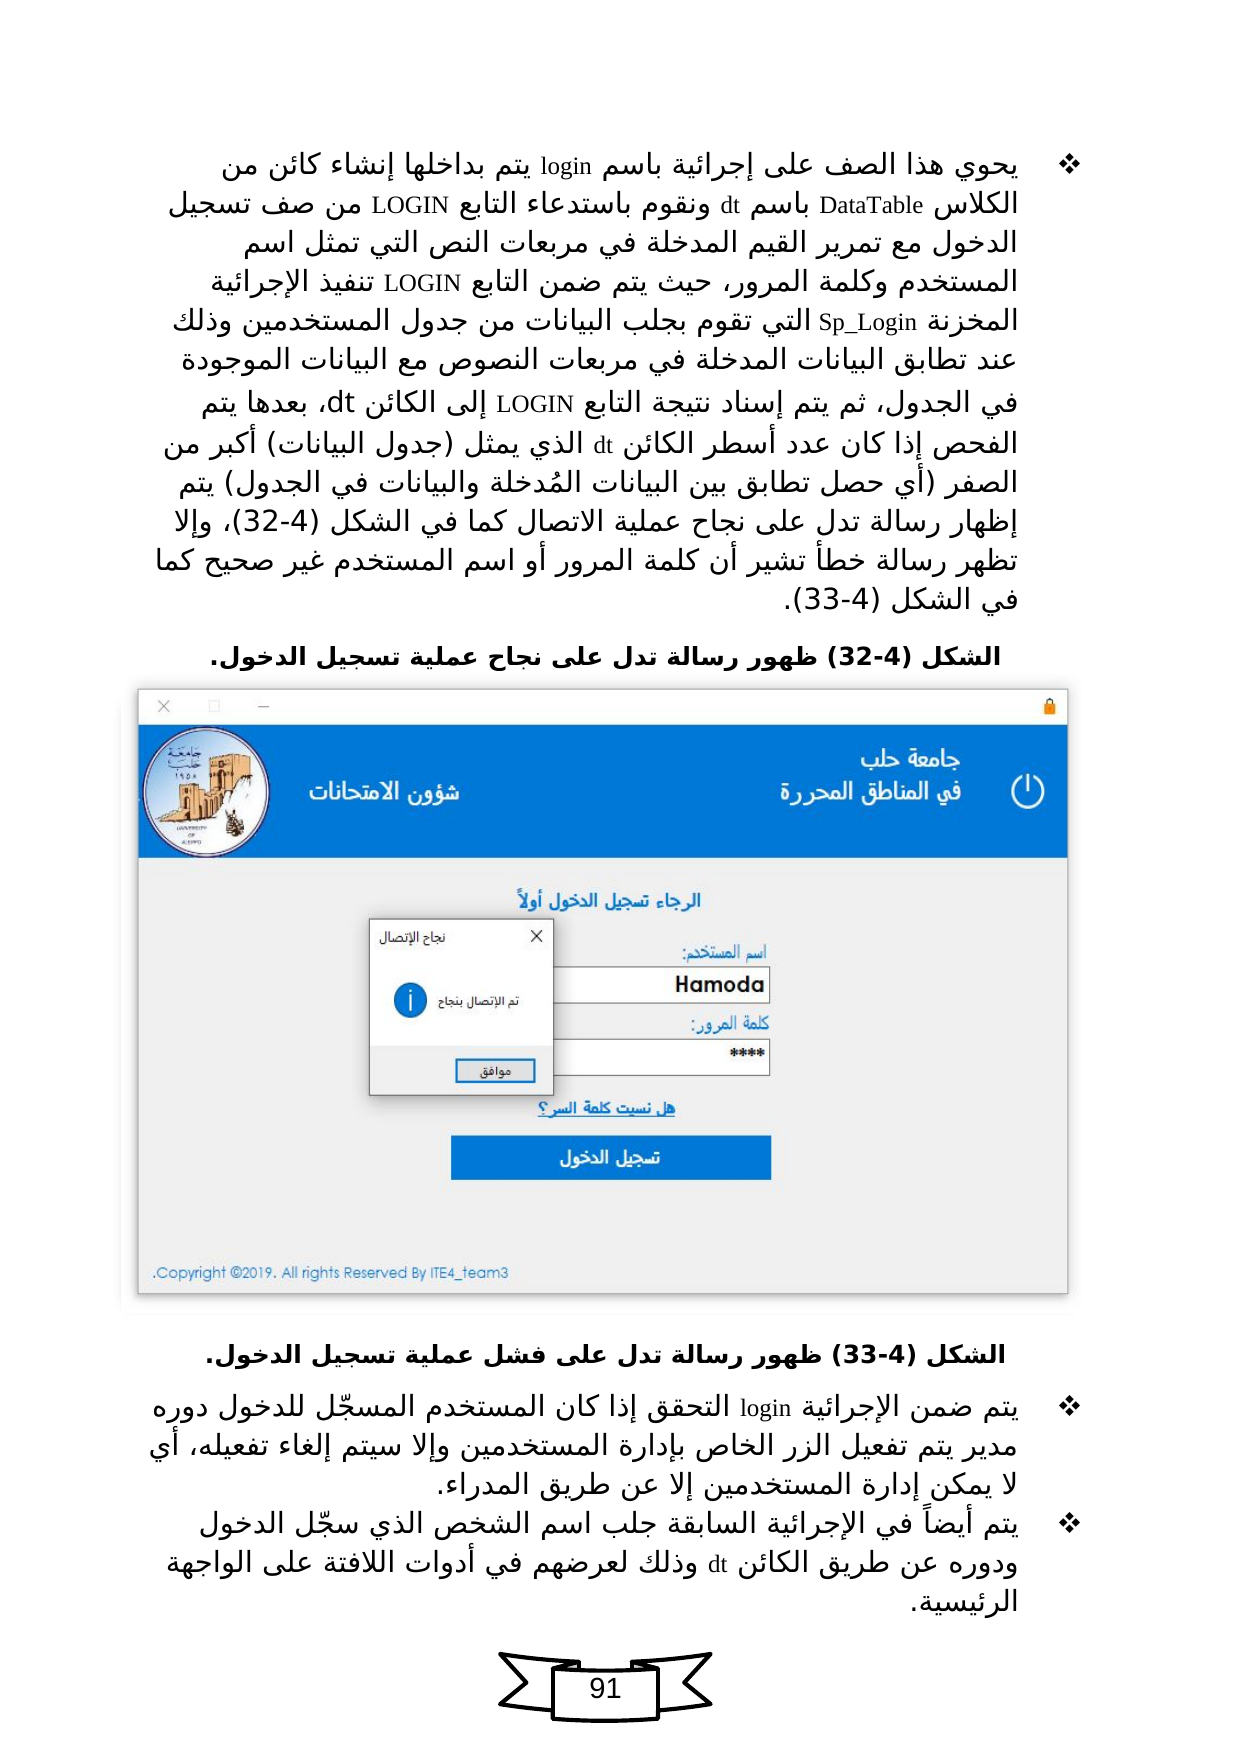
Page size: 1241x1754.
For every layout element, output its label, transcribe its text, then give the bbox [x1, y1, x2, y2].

list يتم أيضاً في الإجرائية السابقة جلب اسم الشخص الذي سجّل الدخول ودوره عن طريق الكائن dt وذلك لعرضهم في أدوات اللافتة على الواجهة الرئيسية. [148, 1507, 1056, 1618]
list يحوي هذا الصف على إجرائية باسم login يتم بداخلها إنشاء كائن من الكلاس DataTable باسم dt ونقوم باستدعاء التابع LOGIN من صف تسجيل الدخول مع تمرير القيم المدخلة في مربعات النص التي تمثل اسم المستخدم وكلمة المرور، حيث يتم ضمن التابع LOGIN تنفيذ الإجرائية المخزنة Sp_Login التي تقوم بجلب البيانات من جدول المستخدمين وذلك عند تطابق البيانات المدخلة في مربعات النصوص مع البيانات الموجودة في الجدول، ثم يتم إسناد نتيجة التابع LOGIN إلى الكائن dt، بعدها يتم الفحص إذا كان عدد أسطر الكائن dt الذي يمثل (جدول البيانات) أكبر من الصفر (أي حصل تطابق بين البيانات المُدخلة والبيانات في الجدول) يتم إظهار رسالة تدل على نجاح عملية الاتصال كما في الشكل (4-32)، وإلا تظهر رسالة خطأ تشير أن كلمة المرور أو اسم المستخدم غير صحيح كما في الشكل (4-33). [148, 148, 1056, 616]
text الشكل (4-32) ظهور رسالة تدل على نجاح عملية تسجيل الدخول. [148, 642, 1063, 671]
picture [106, 671, 1089, 1319]
list يتم ضمن الإجرائية login التحقق إذا كان المستخدم المسجّل للدخول دوره مدير يتم تفعيل الزر الخاص بإدارة المستخدمين وإلا سيتم إلغاء تفعيله، أي لا يمكن إدارة المستخدمين إلا عن طريق المدراء. [148, 1390, 1056, 1502]
text الشكل (4-33) ظهور رسالة تدل على فشل عملية تسجيل الدخول. [148, 1319, 1063, 1369]
